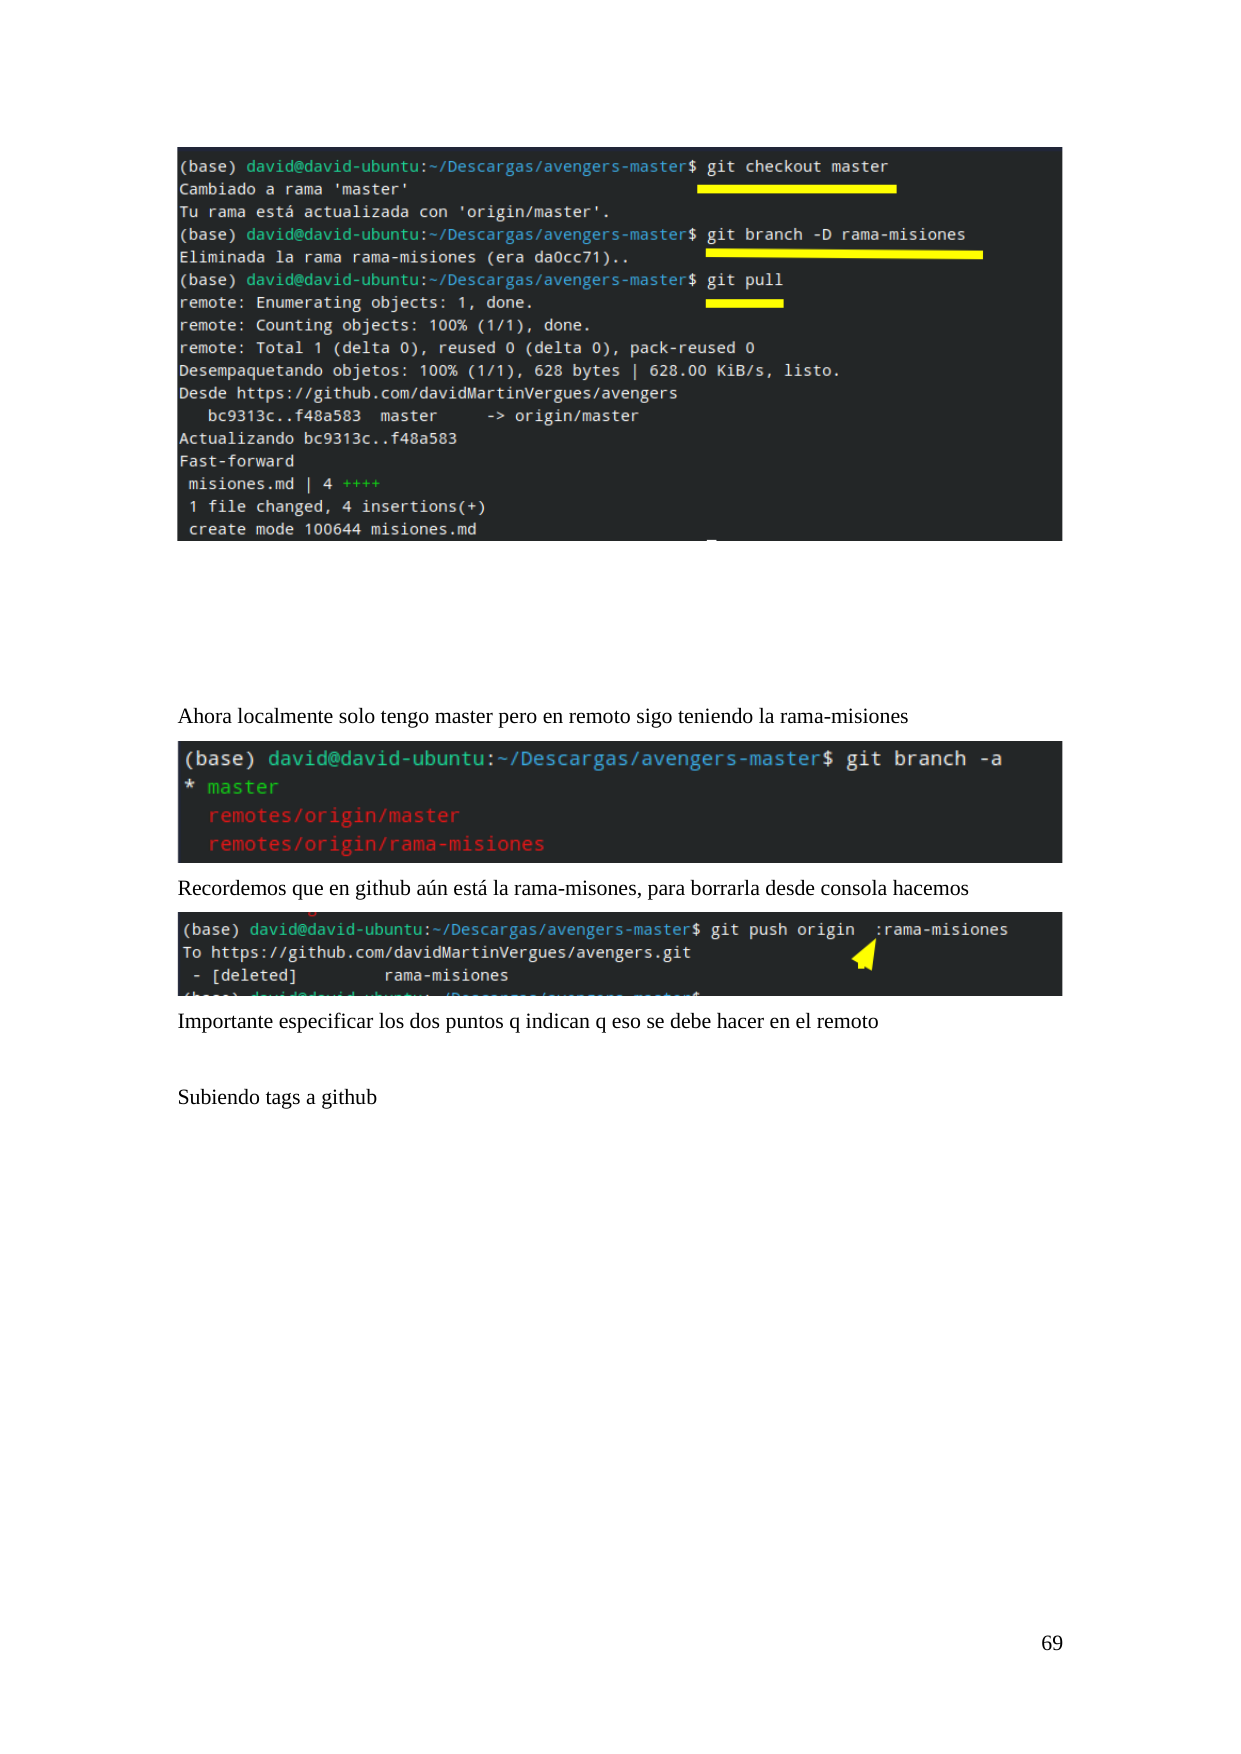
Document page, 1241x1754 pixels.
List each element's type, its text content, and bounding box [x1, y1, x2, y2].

list Recordemos que en github aún está la rama-misones, para borrarla desde consola hacemos [177, 875, 1063, 900]
picture [177, 912, 1063, 996]
picture [177, 147, 1063, 541]
picture [177, 741, 1063, 863]
list Subiendo tags a github [177, 1084, 1063, 1109]
list Ahora localmente solo tengo master pero en remoto sigo teniendo la rama-misiones [177, 703, 1063, 729]
list Importante especificar los dos puntos q indican q eso se debe hacer en el remoto [177, 1008, 1063, 1033]
